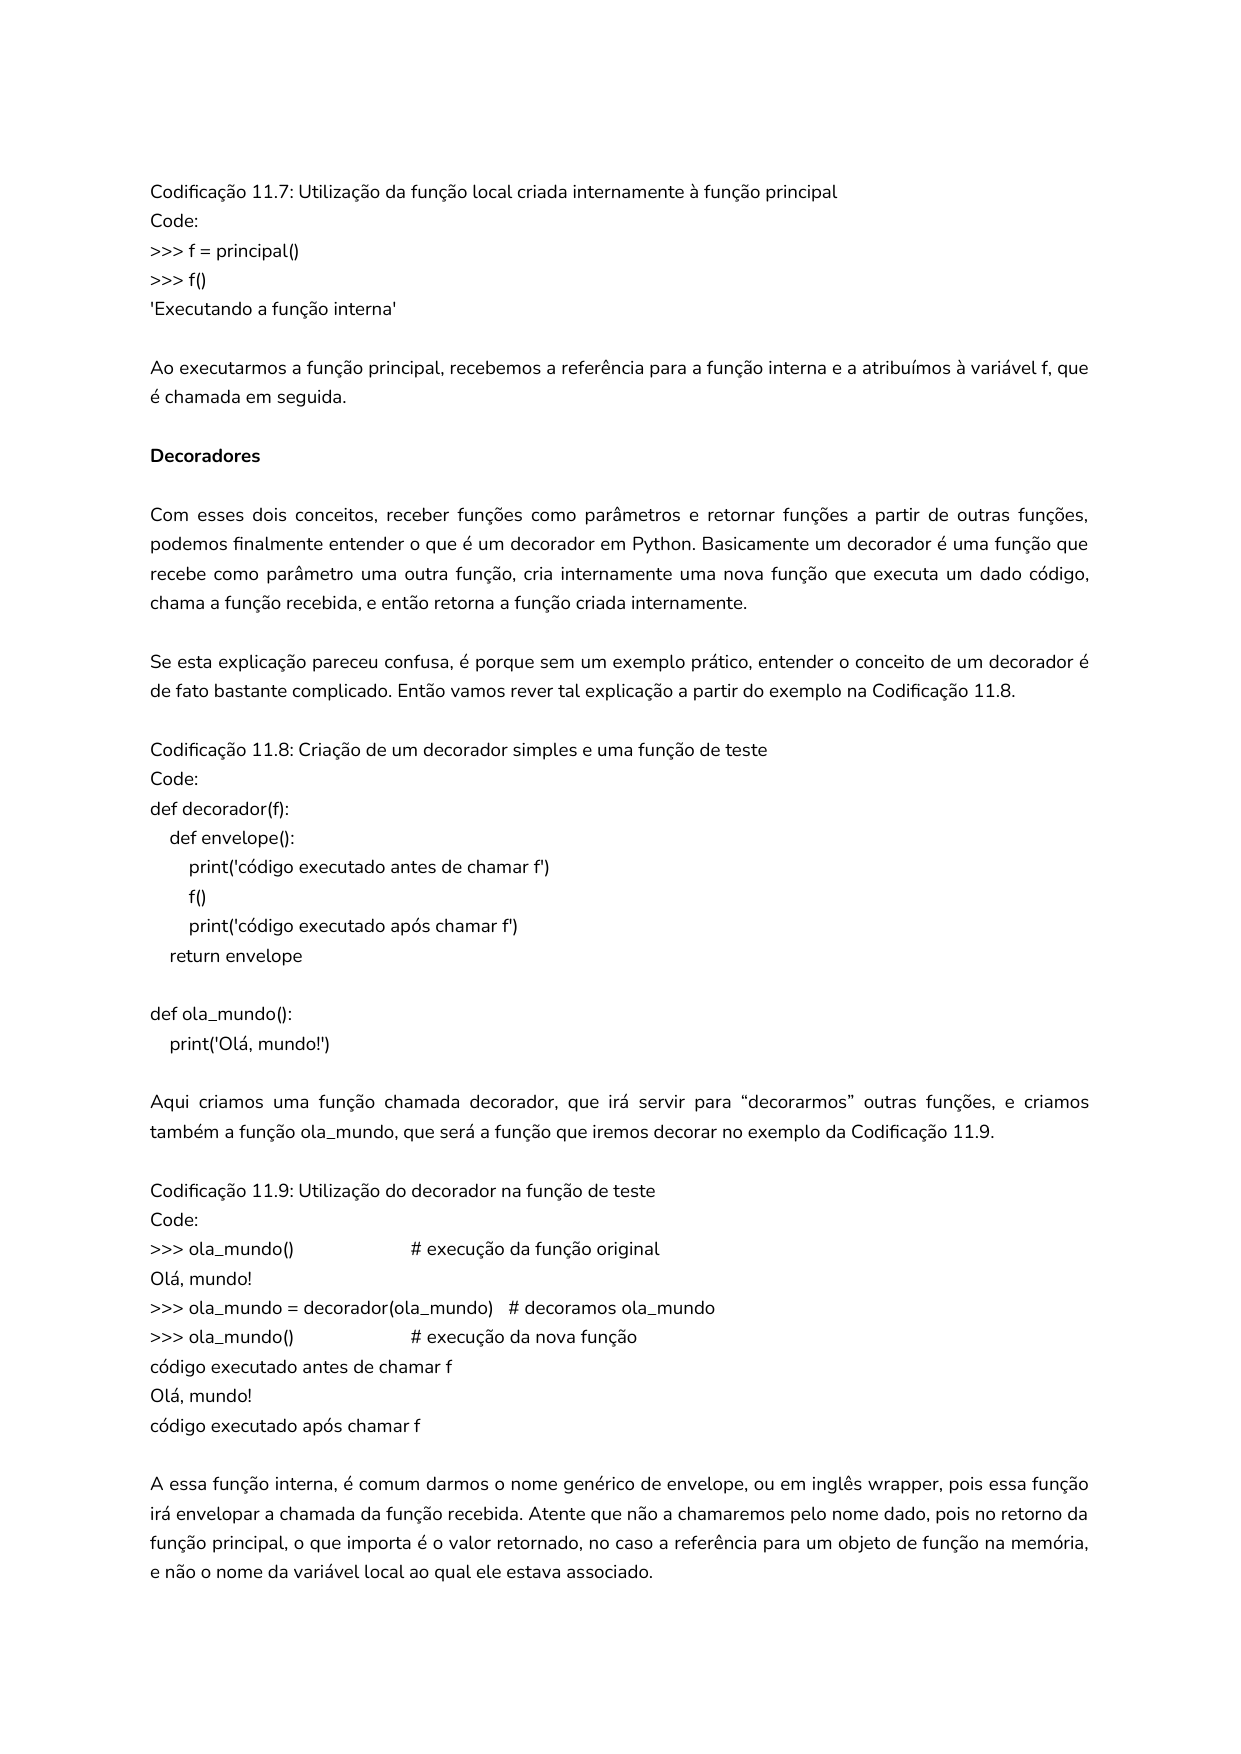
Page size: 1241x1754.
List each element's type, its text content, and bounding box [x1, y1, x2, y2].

subtitle Decoradores [150, 444, 1090, 469]
text código executado após chamar f [150, 1413, 1090, 1439]
text código executado antes de chamar f [150, 1354, 1090, 1380]
text def ola_mundo(): [150, 1002, 1090, 1027]
text print('código executado antes de chamar f') [150, 855, 1090, 881]
text Code: [150, 209, 1090, 234]
text Codificação 11.7: Utilização da função local criada internamente à função principal [150, 179, 1090, 205]
text >>> ola_mundo() # execução da nova função [150, 1325, 1090, 1351]
text Se esta explicação pareceu confusa, é porque sem um exemplo prático, entender o conceito de um decorador é de fato bastante complicado. Então vamos rever tal explicação a partir do exemplo na Codificação 11.8. [150, 649, 1090, 704]
text Olá, mundo! [150, 1266, 1090, 1292]
text >>> ola_mundo() # execução da função original [150, 1237, 1090, 1262]
text Codificação 11.8: Criação de um decorador simples e uma função de teste [150, 737, 1090, 763]
text def decorador(f): [150, 796, 1090, 822]
text Aqui criamos uma função chamada decorador, que irá servir para “decorarmos” outras funções, e criamos também a função ola_mundo, que será a função que iremos decorar no exemplo da Codificação 11.9. [150, 1090, 1090, 1145]
text f() [150, 884, 1090, 910]
text Olá, mundo! [150, 1384, 1090, 1409]
text print('código executado após chamar f') [150, 914, 1090, 939]
text >>> ola_mundo = decorador(ola_mundo) # decoramos ola_mundo [150, 1296, 1090, 1321]
text >>> f() [150, 267, 1090, 293]
text Codificação 11.9: Utilização do decorador na função de teste [150, 1178, 1090, 1204]
text Code: [150, 767, 1090, 792]
text Code: [150, 1207, 1090, 1233]
text Com esses dois conceitos, receber funções como parâmetros e retornar funções a partir de outras funções, podemos finalmente entender o que é um decorador em Python. Basicamente um decorador é uma função que recebe como parâmetro uma outra função, cria internamente uma nova função que executa um dado código, chama a função recebida, e então retorna a função criada internamente. [150, 502, 1090, 616]
text >>> f = principal() [150, 238, 1090, 264]
text 'Executando a função interna' [150, 297, 1090, 322]
text A essa função interna, é comum darmos o nome genérico de envelope, ou em inglês wrapper, pois essa função irá envelopar a chamada da função recebida. Atente que não a chamaremos pelo nome dado, pois no retorno da função principal, o que importa é o valor retornado, no caso a referência para um objeto de função na memória, e não o nome da variável local ao qual ele estava associado. [150, 1472, 1090, 1586]
text return envelope [150, 943, 1090, 969]
text Ao executarmos a função principal, recebemos a referência para a função interna e a atribuímos à variável f, que é chamada em seguida. [150, 356, 1090, 411]
text print('Olá, mundo!') [150, 1031, 1090, 1057]
text def envelope(): [150, 826, 1090, 851]
